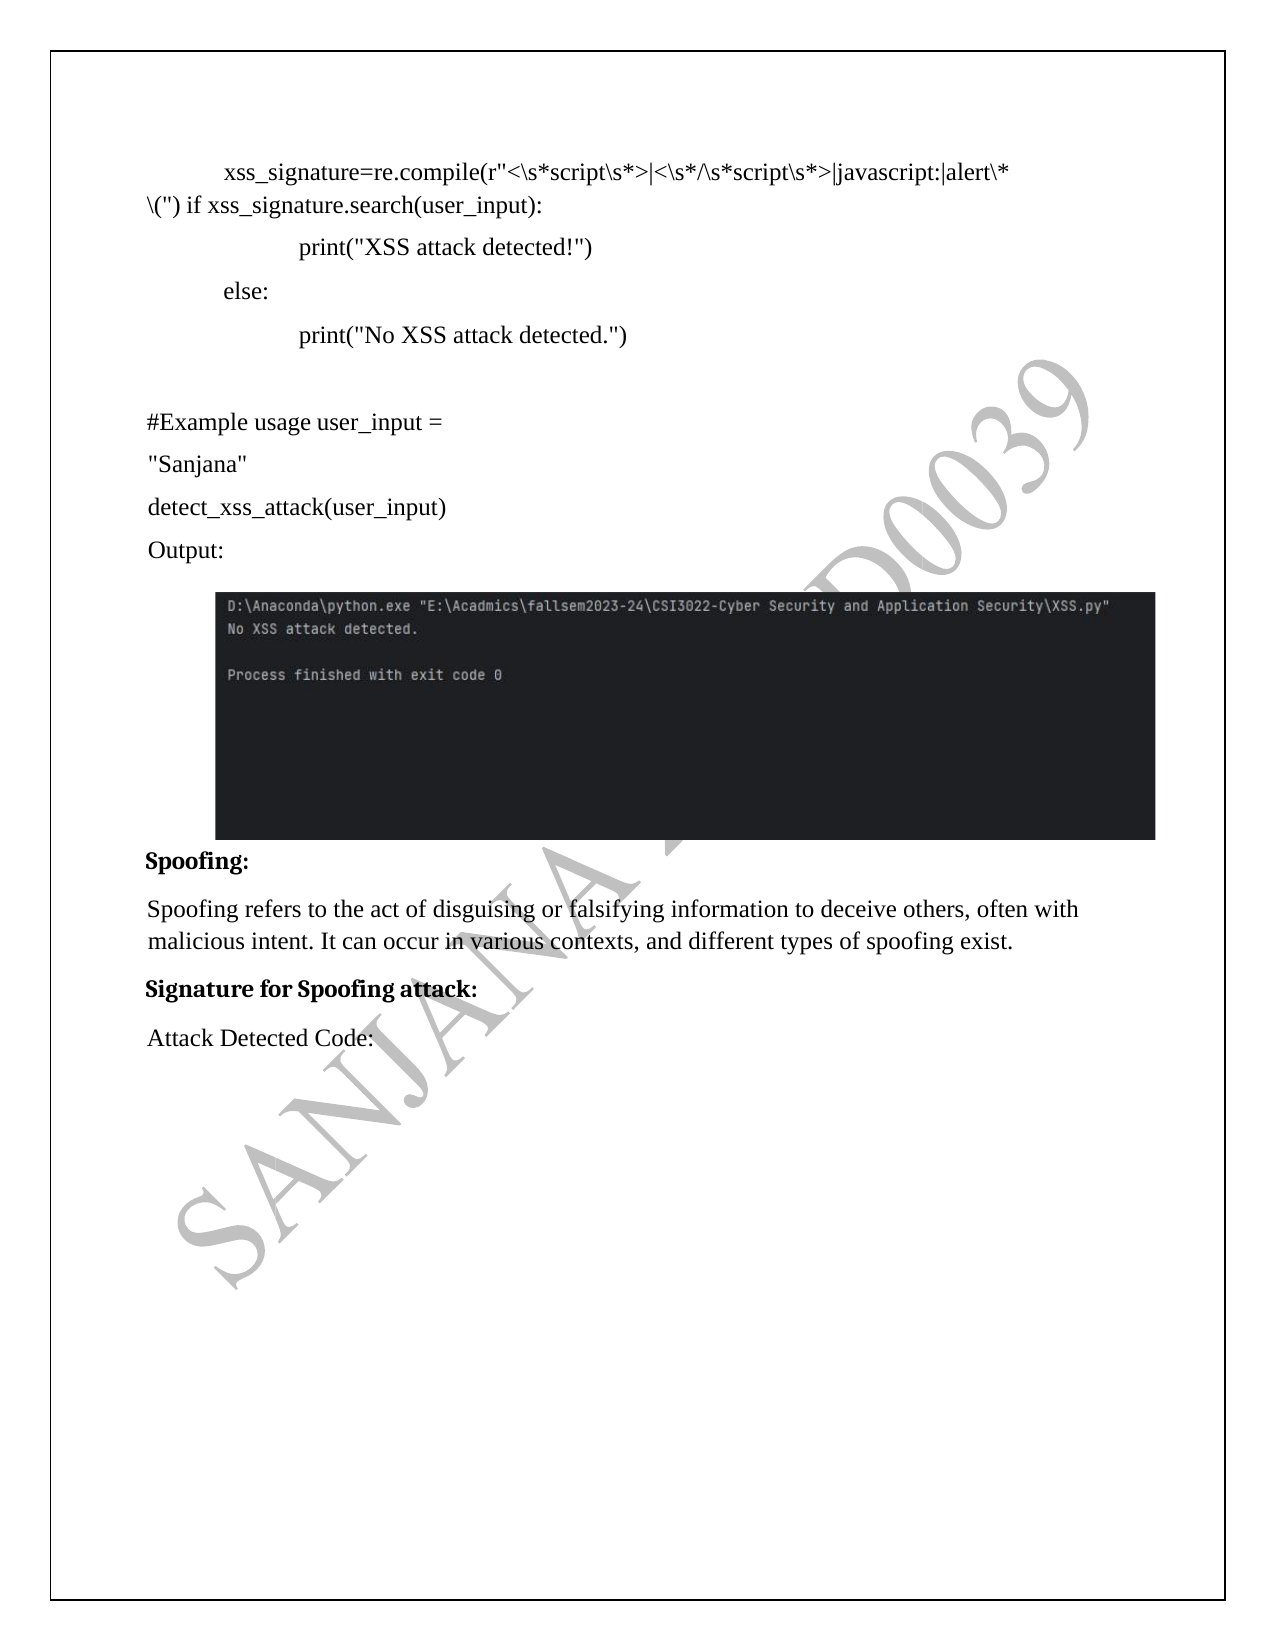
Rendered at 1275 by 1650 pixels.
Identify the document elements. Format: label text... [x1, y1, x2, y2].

text print("No XSS attack detected.") [298, 320, 1143, 349]
text \(") if xss_signature.search(user_input): [147, 190, 650, 218]
text Attack Detected Code: [147, 1023, 1143, 1051]
text #Example usage user_input = "Sanjana" detect_xss_attack(user_input) Output: [147, 407, 512, 564]
text Spoofing: [146, 847, 1155, 875]
text Spoofing refers to the act of disguising or falsifying information to deceive others, often with malicious intent. It can occur in various contexts, and different types of spoofing exist. [147, 894, 1143, 956]
picture [215, 592, 1156, 840]
text Signature for Spoofing attack: [146, 975, 1155, 1004]
text else: [223, 276, 1143, 305]
text print("XSS attack detected!") [298, 232, 1143, 261]
text xss_signature=re.compile(r"<\s*script\s*>|<\s*/\s*script\s*>|javascript:|alert\* [223, 157, 1143, 186]
